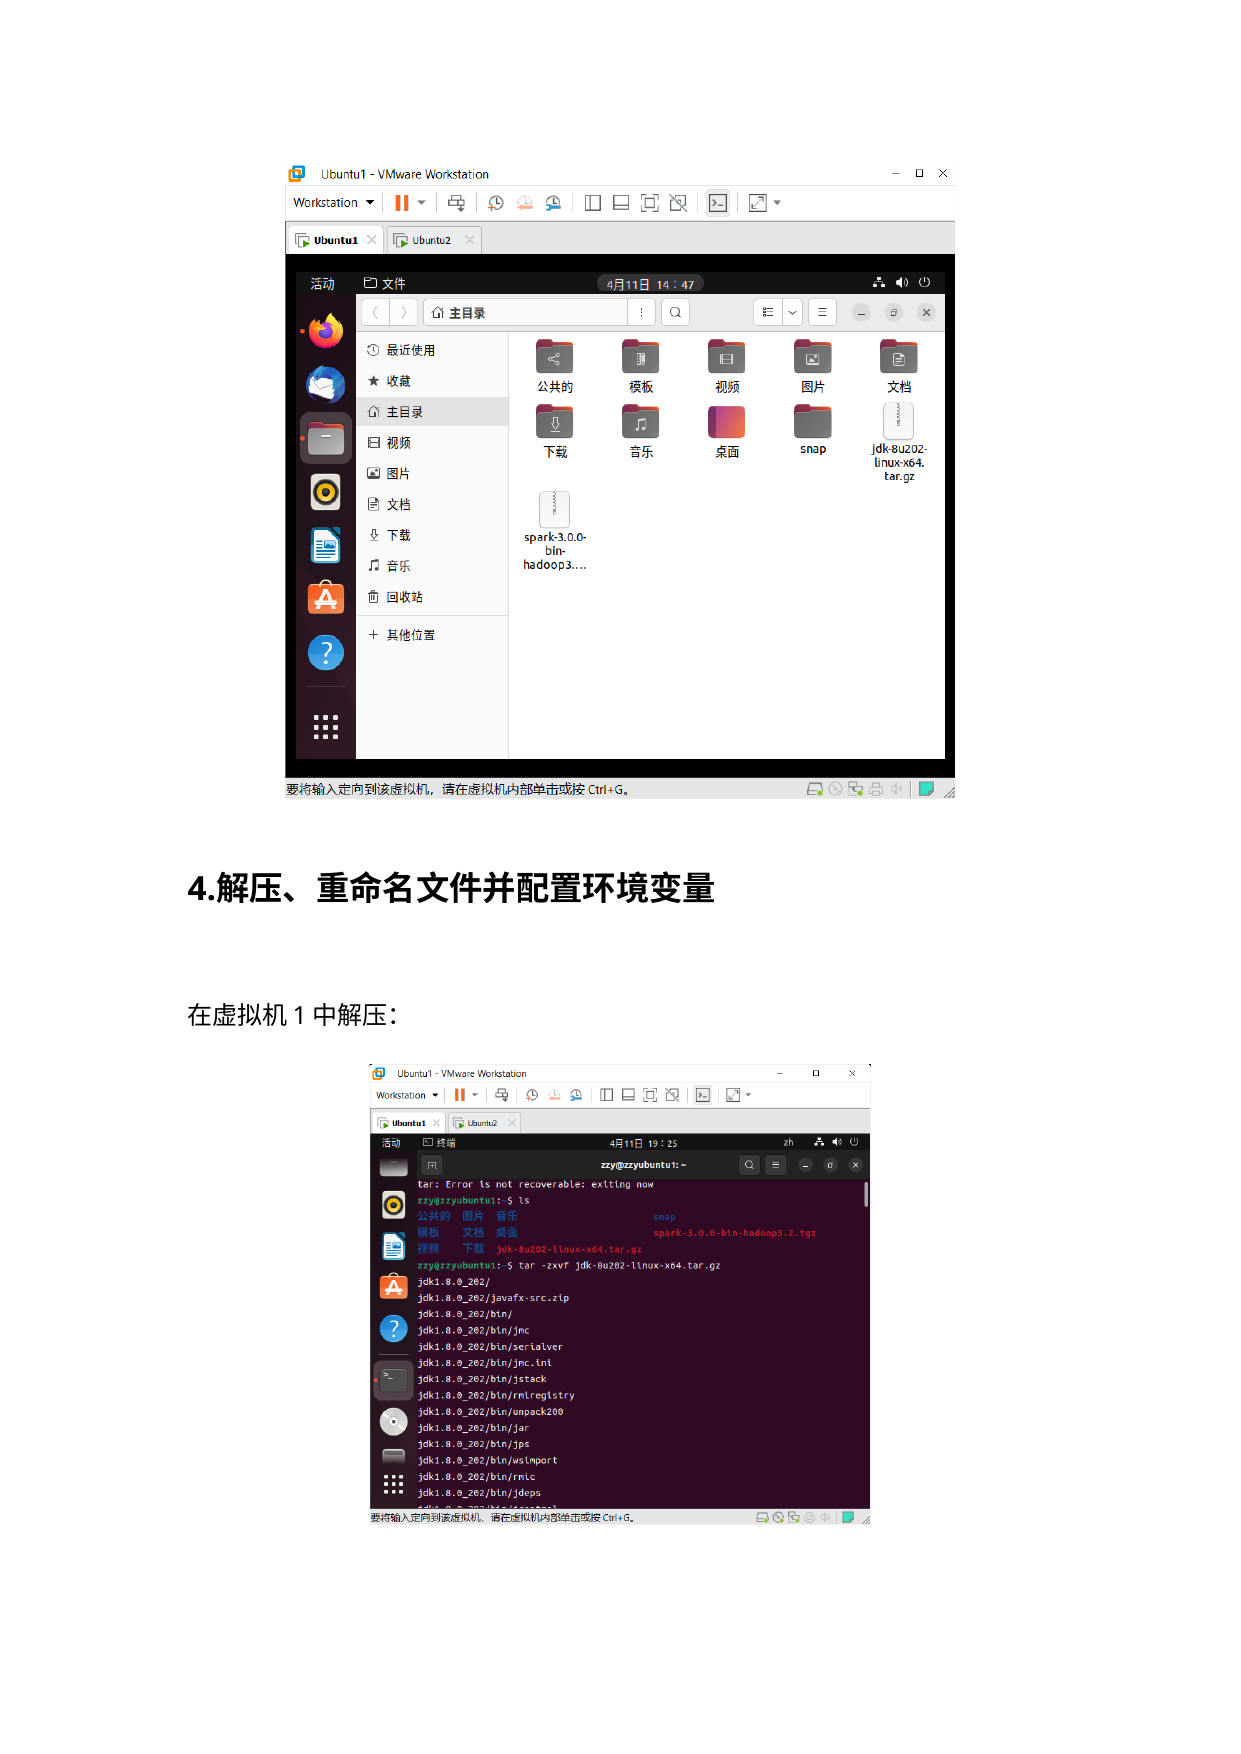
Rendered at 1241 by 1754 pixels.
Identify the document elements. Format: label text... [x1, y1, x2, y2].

picture [284, 162, 956, 799]
picture [369, 1064, 871, 1525]
subtitle 4.解压、重命名文件并配置环境变量 [187, 854, 1053, 919]
text 在虚拟机1中解压： [187, 981, 1053, 1046]
